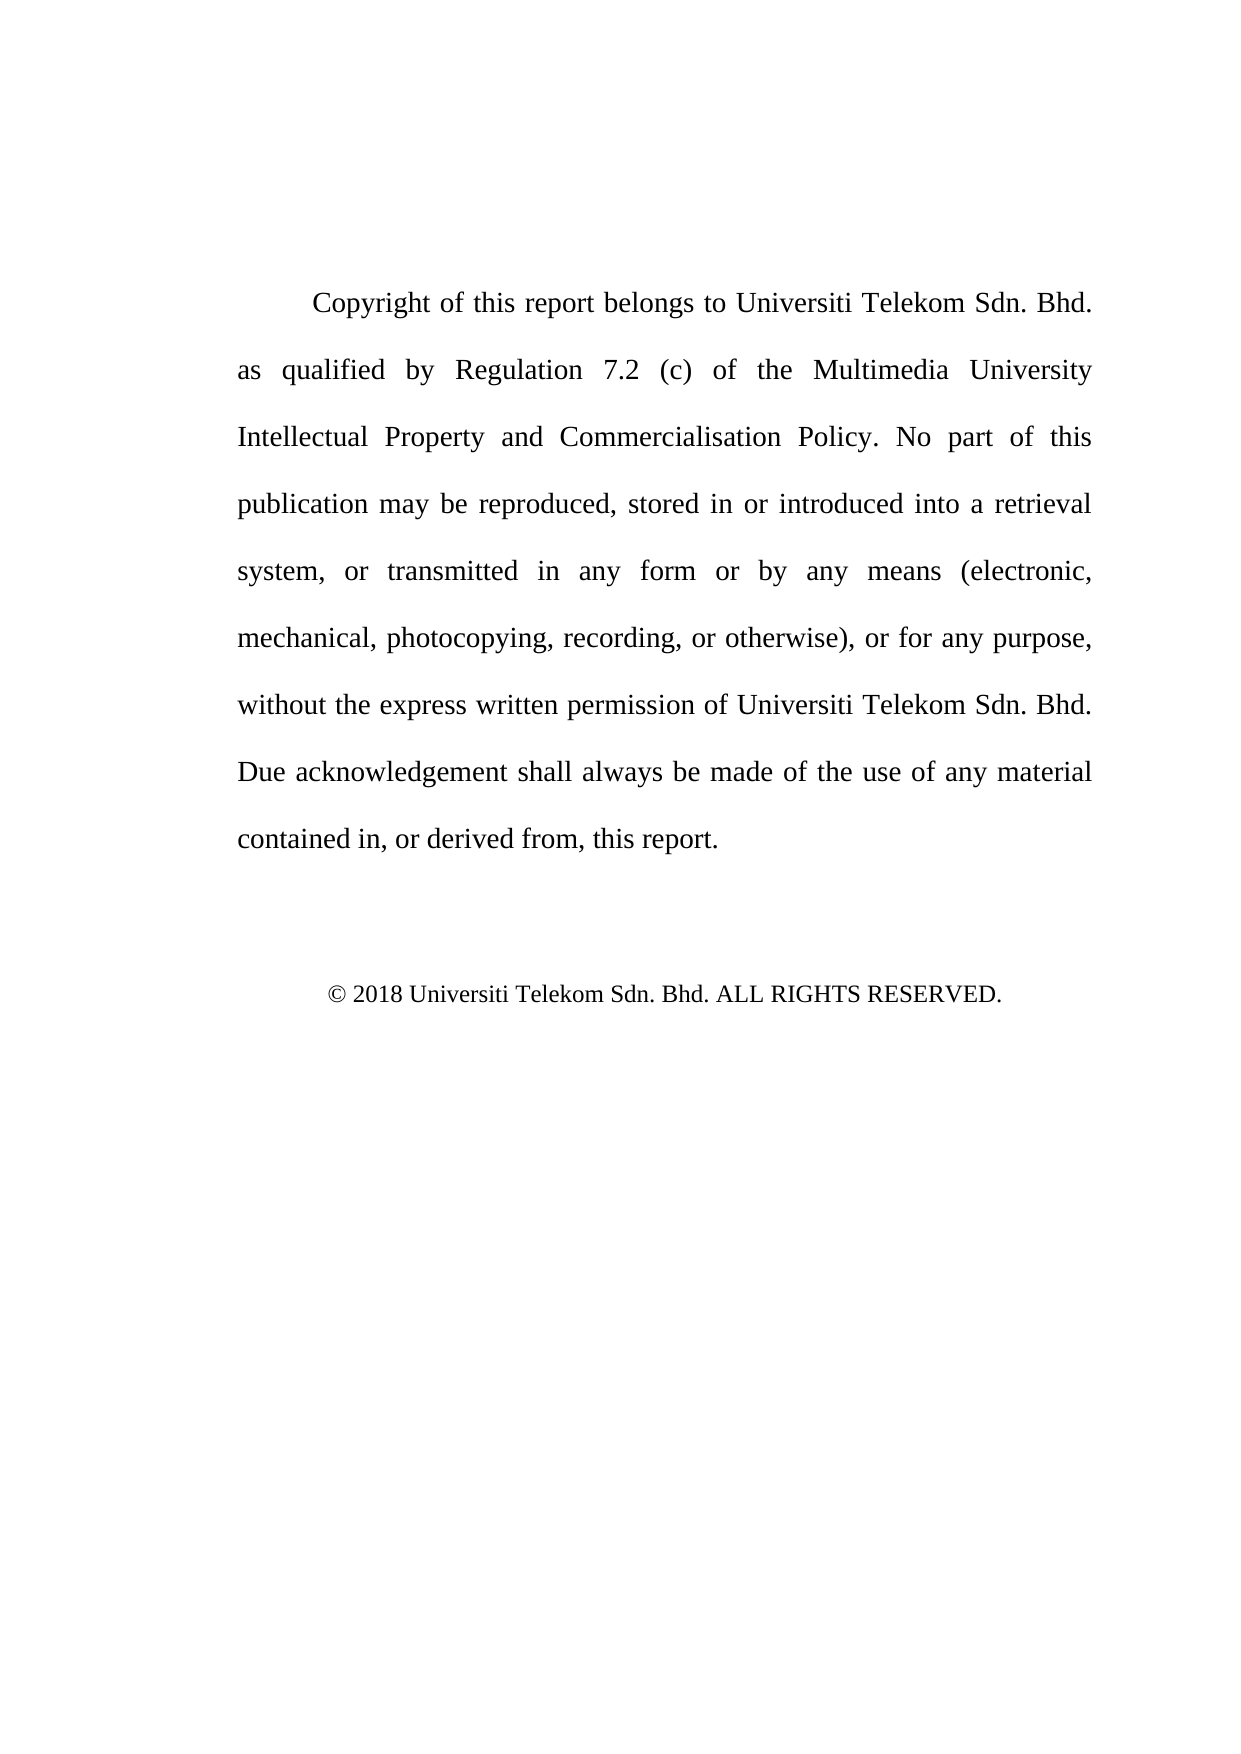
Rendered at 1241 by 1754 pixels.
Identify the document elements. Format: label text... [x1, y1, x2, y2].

text © 2018 Universiti Telekom Sdn. Bhd. ALL RIGHTS RESERVED. [237, 979, 1093, 1008]
text Copyright of this report belongs to Universiti Telekom Sdn. Bhd. as qualified by Regulation 7.2 (c) of the Multimedia University Intellectual Property and Commercialisation Policy. No part of this publication may be reproduced, stored in or introduced into a retrieval system, or transmitted in any form or by any means (electronic, mechanical, photocopying, recording, or otherwise), or for any purpose, without the express written permission of Universiti Telekom Sdn. Bhd. Due acknowledgement shall always be made of the use of any material contained in, or derived from, this report. [237, 285, 1093, 855]
